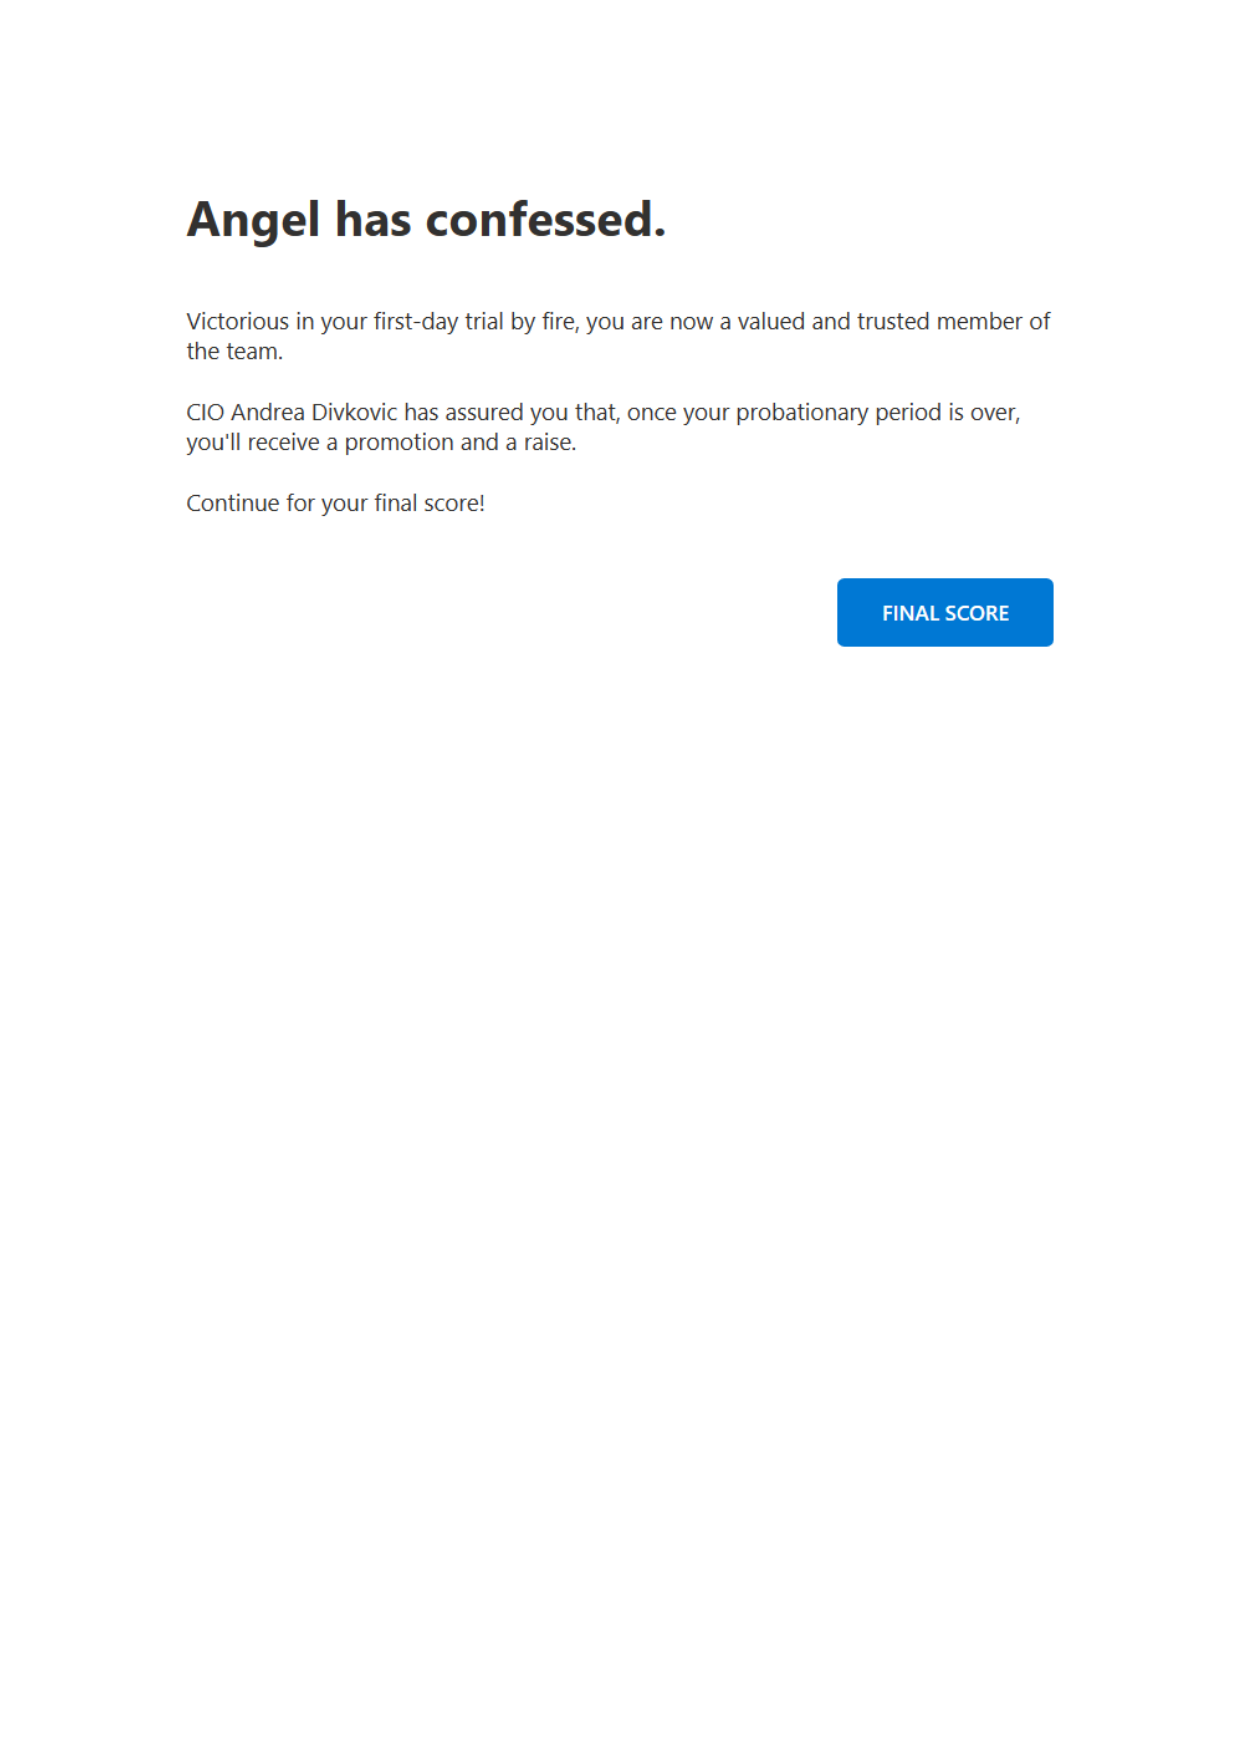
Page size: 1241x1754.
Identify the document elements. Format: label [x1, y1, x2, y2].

picture [150, 150, 1091, 663]
